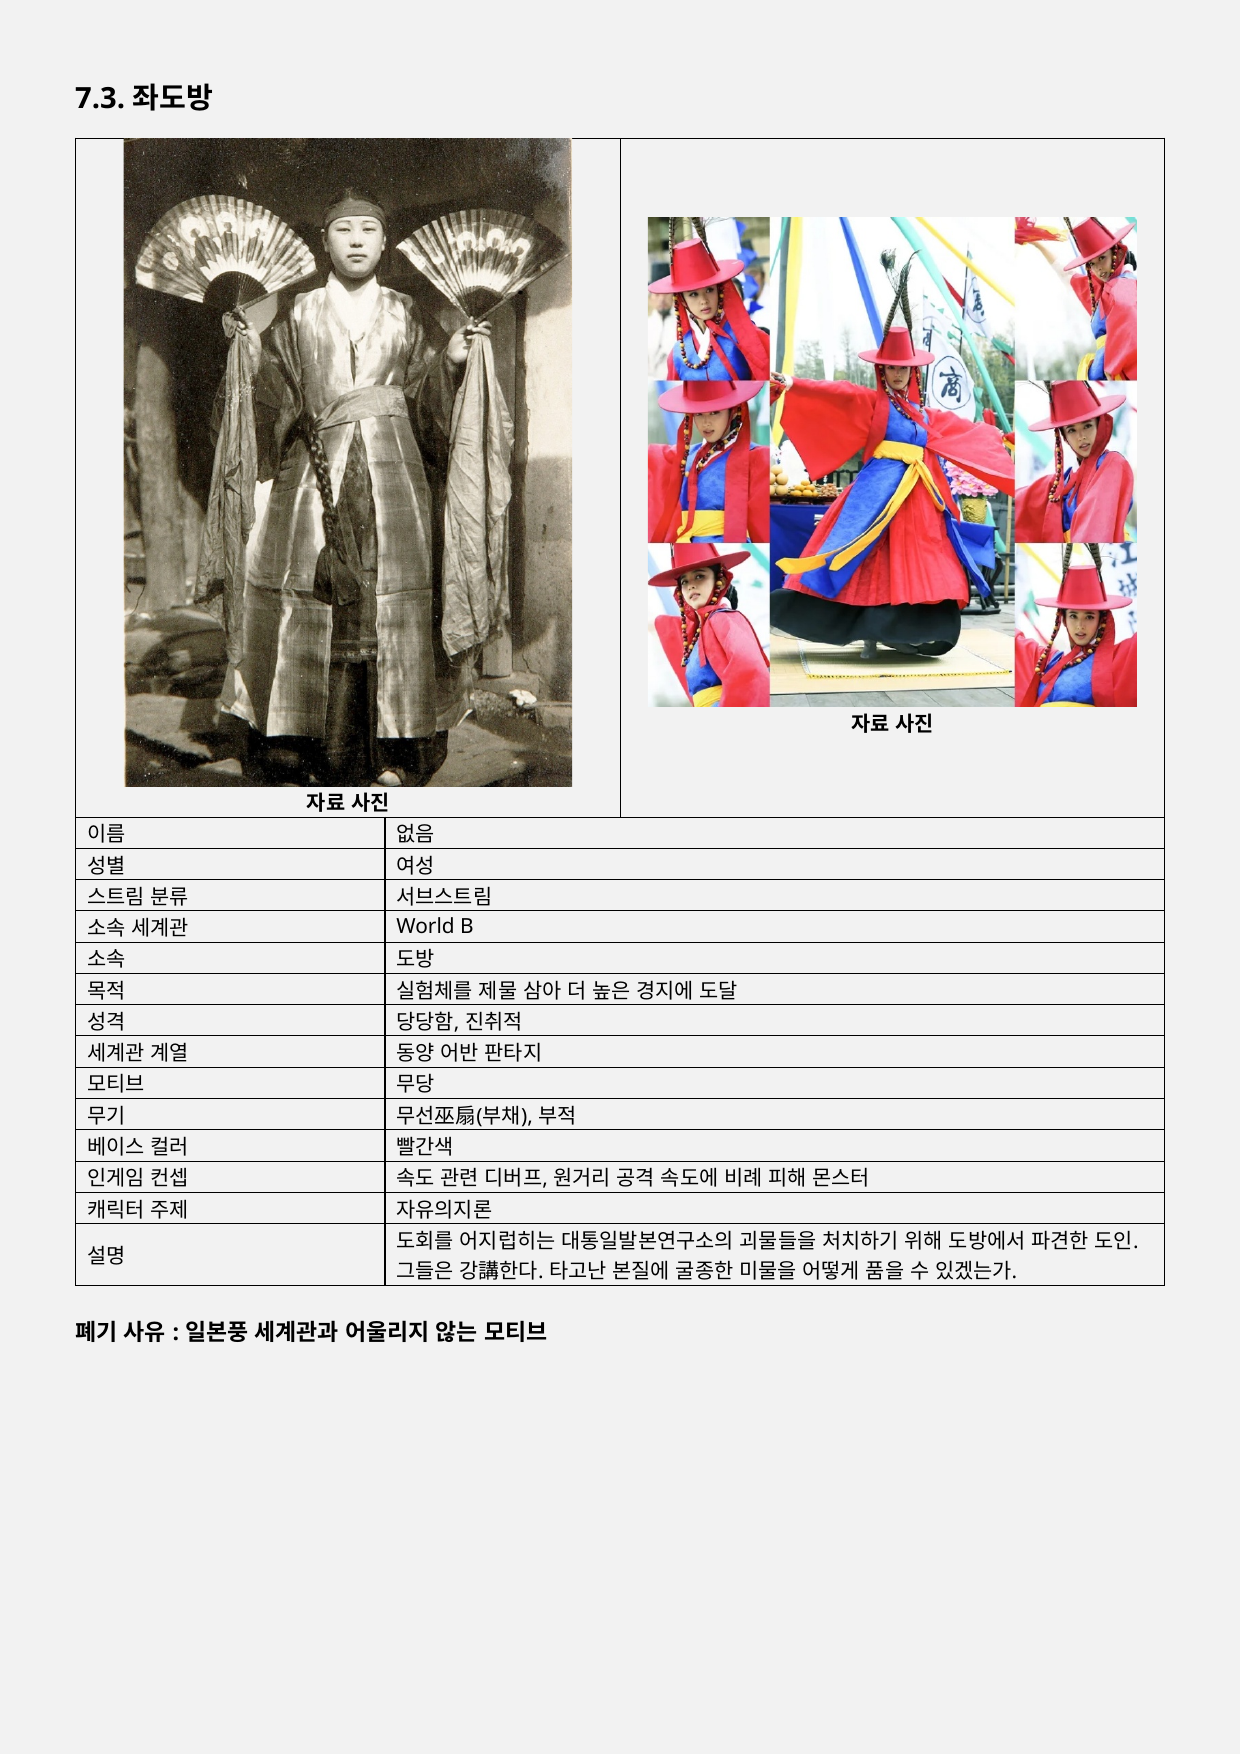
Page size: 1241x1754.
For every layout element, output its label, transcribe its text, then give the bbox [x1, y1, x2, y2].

table_cell 동양 어반 판타지 [386, 1036, 1164, 1067]
table_cell 이름 [76, 818, 384, 848]
table_cell 목적 [76, 974, 384, 1004]
table_cell 자유의지론 [386, 1193, 1164, 1223]
table_cell 성별 [76, 849, 384, 879]
table_cell 무선巫扇(부채), 부적 [386, 1099, 1164, 1129]
table_cell 빨간색 [386, 1130, 1164, 1161]
table_cell 실험체를 제물 삼아 더 높은 경지에 도달 [386, 974, 1164, 1004]
picture [123, 138, 573, 787]
table_cell 없음 [386, 818, 1164, 848]
table_cell 도회를 어지럽히는 대통일발본연구소의 괴물들을 처치하기 위해 도방에서 파견한 도인. 그들은 강講한다. 타고난 본질에 굴종한 미물을 어떻게 품을 수 있겠는가. [386, 1224, 1164, 1285]
table_cell 설명 [76, 1224, 384, 1285]
table_cell 당당함, 진취적 [386, 1005, 1164, 1035]
table_cell 성격 [76, 1005, 384, 1035]
table_cell 속도 관련 디버프, 원거리 공격 속도에 비례 피해 몬스터 [386, 1162, 1164, 1192]
table_cell World B [386, 911, 1164, 942]
table_cell 세계관 계열 [76, 1036, 384, 1067]
table_cell 베이스 컬러 [76, 1130, 384, 1161]
table_cell 캐릭터 주제 [76, 1193, 384, 1223]
table_cell 인게임 컨셉 [76, 1162, 384, 1192]
table_header 자료 사진 [621, 139, 1164, 817]
text 좌도방 [75, 75, 1165, 117]
table_cell 도방 [386, 943, 1164, 973]
table_cell 소속 세계관 [76, 911, 384, 942]
table_cell 소속 [76, 943, 384, 973]
table_cell 서브스트림 [386, 880, 1164, 910]
table_cell 무당 [386, 1068, 1164, 1098]
text 폐기 사유 : 일본풍 세계관과 어울리지 않는 모티브 [75, 1314, 1165, 1348]
table_cell 스트림 분류 [76, 880, 384, 910]
table_cell 모티브 [76, 1068, 384, 1098]
table_header 자료 사진 [76, 139, 620, 817]
picture [647, 217, 1137, 707]
table_cell 무기 [76, 1099, 384, 1129]
table_cell 여성 [386, 849, 1164, 879]
